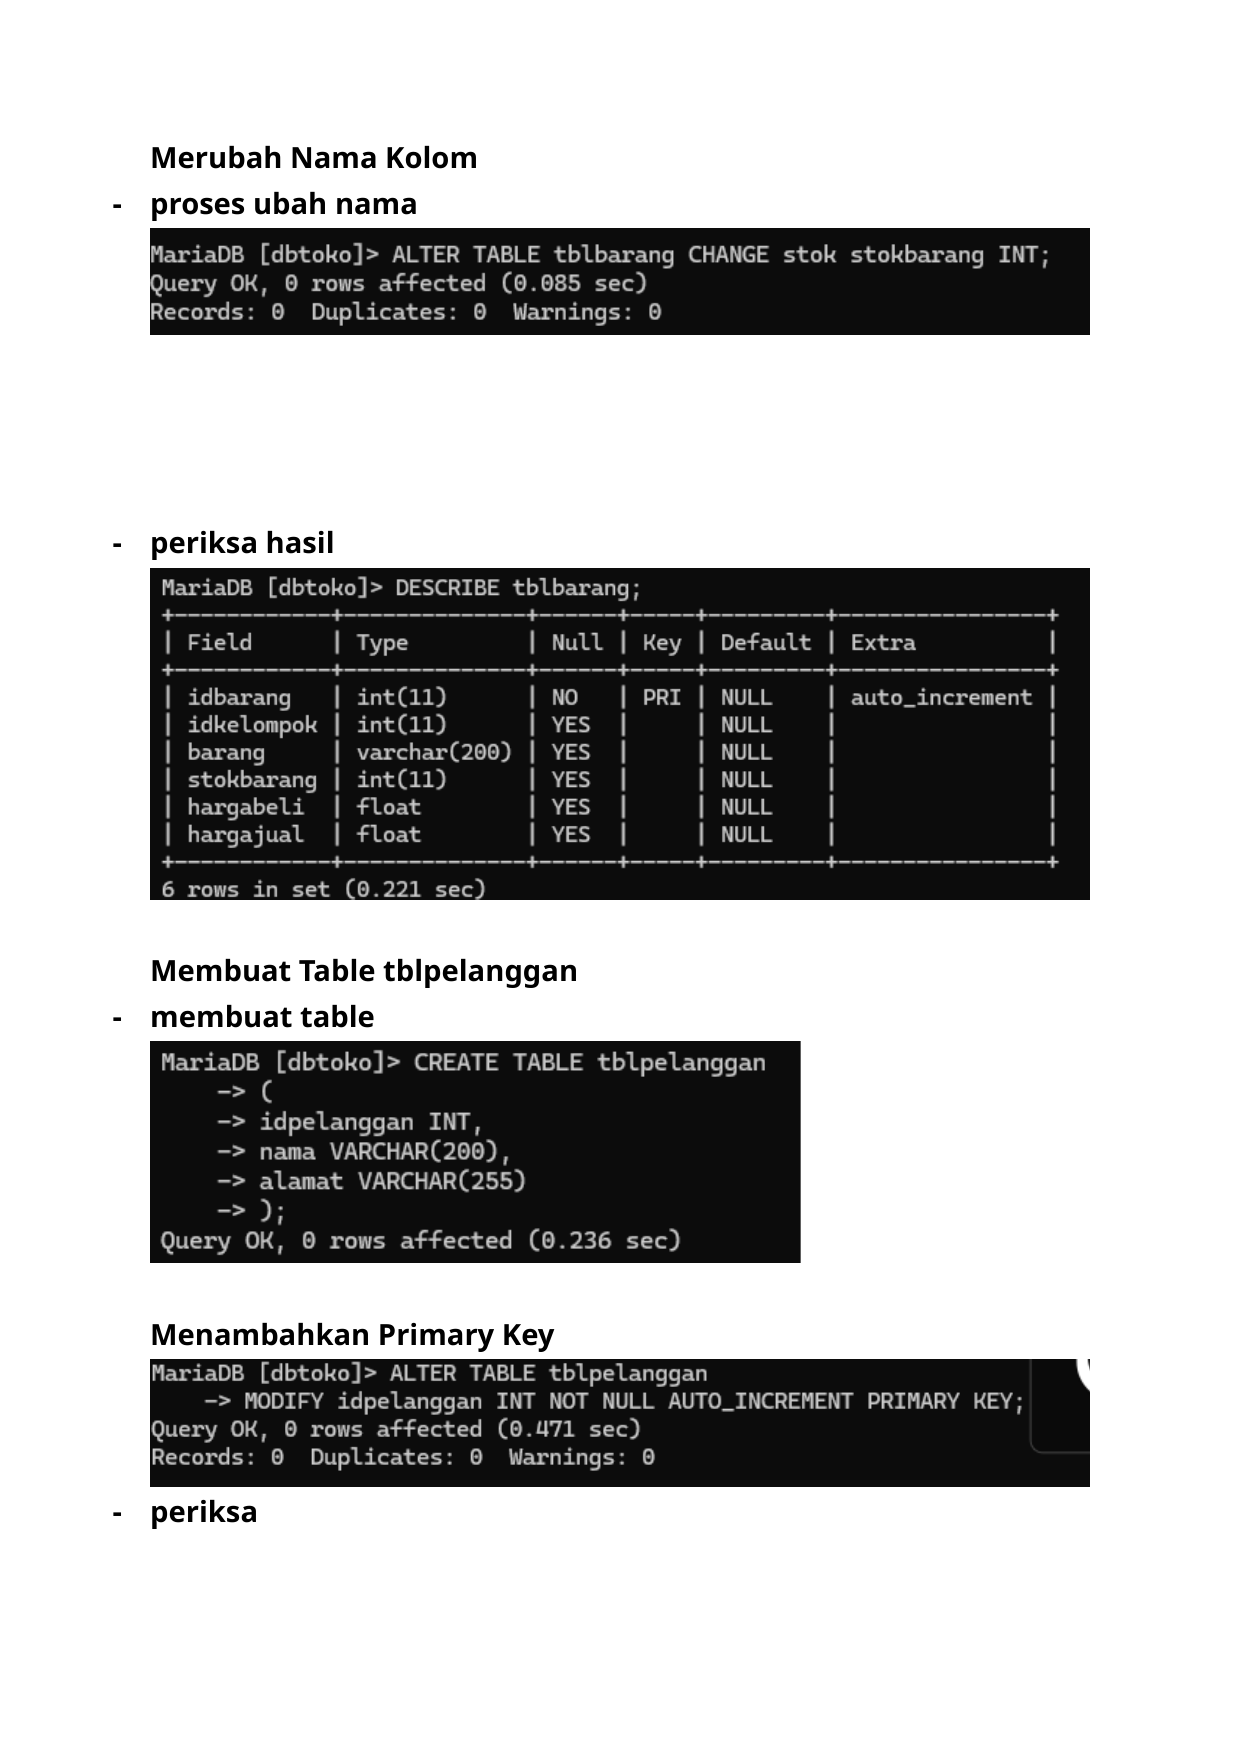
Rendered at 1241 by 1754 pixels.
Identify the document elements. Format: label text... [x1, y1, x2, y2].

list Menambahkan Primary Key [150, 1314, 1165, 1353]
list proses ubah nama [112, 183, 1165, 223]
list Membuat Table tblpelanggan [150, 950, 1165, 990]
picture [150, 1041, 801, 1263]
list periksa hasil [112, 522, 1165, 562]
picture [150, 228, 1090, 335]
picture [150, 568, 1090, 900]
list periksa [112, 1492, 1165, 1531]
list Merubah Nama Kolom [150, 137, 1165, 177]
list membuat table [112, 996, 1165, 1036]
picture [150, 1359, 1090, 1487]
